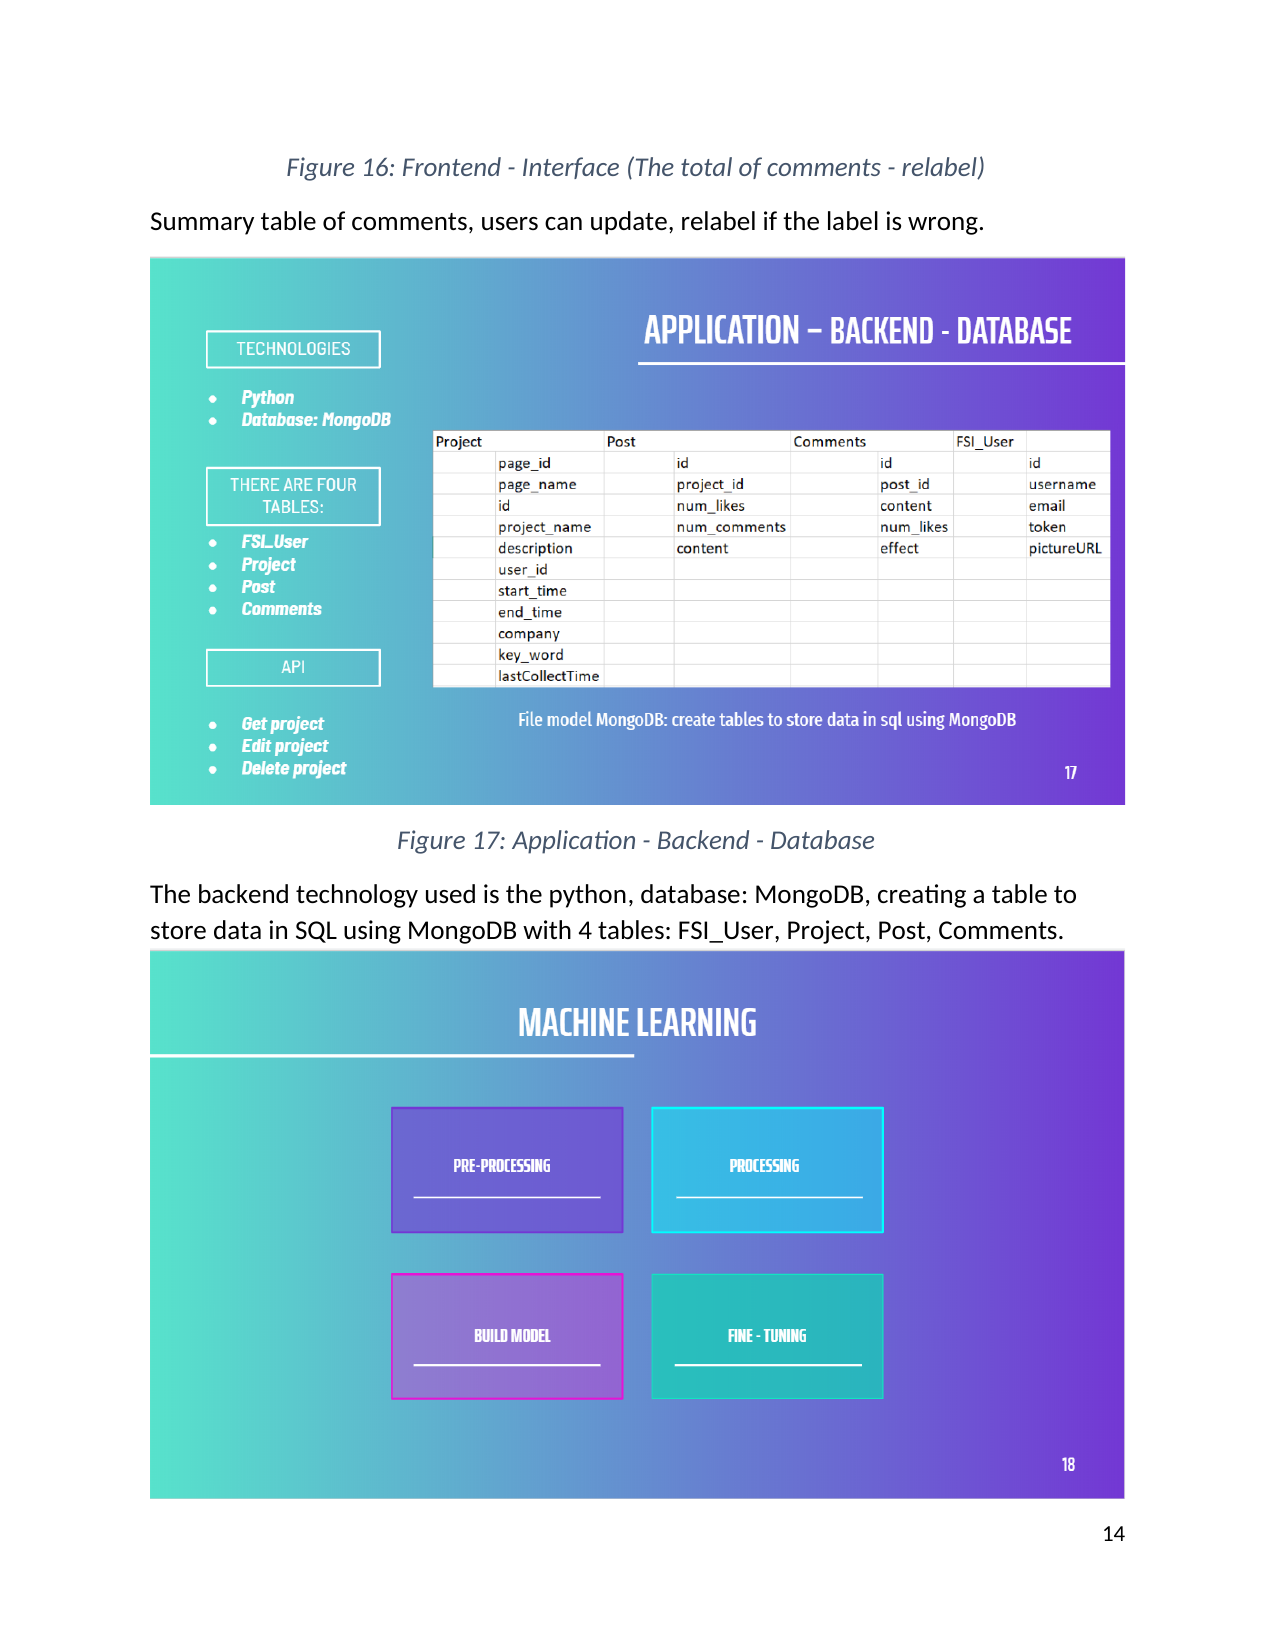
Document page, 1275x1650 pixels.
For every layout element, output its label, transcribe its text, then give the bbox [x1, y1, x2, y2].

text The backend technology used is the python, database: MongoDB, creating a table to store data in SQL using MongoDB with 4 tables: FSI_User, Project, Post, Comments. [150, 877, 1125, 948]
picture [150, 256, 1125, 805]
text Summary table of comments, users can update, relabel if the label is wrong. [150, 204, 1125, 237]
text Figure 17: Application - Backend - Database [150, 823, 1125, 856]
picture [150, 948, 1125, 1499]
text Figure 16: Frontend - Interface (The total of comments - relabel) [150, 150, 1125, 183]
